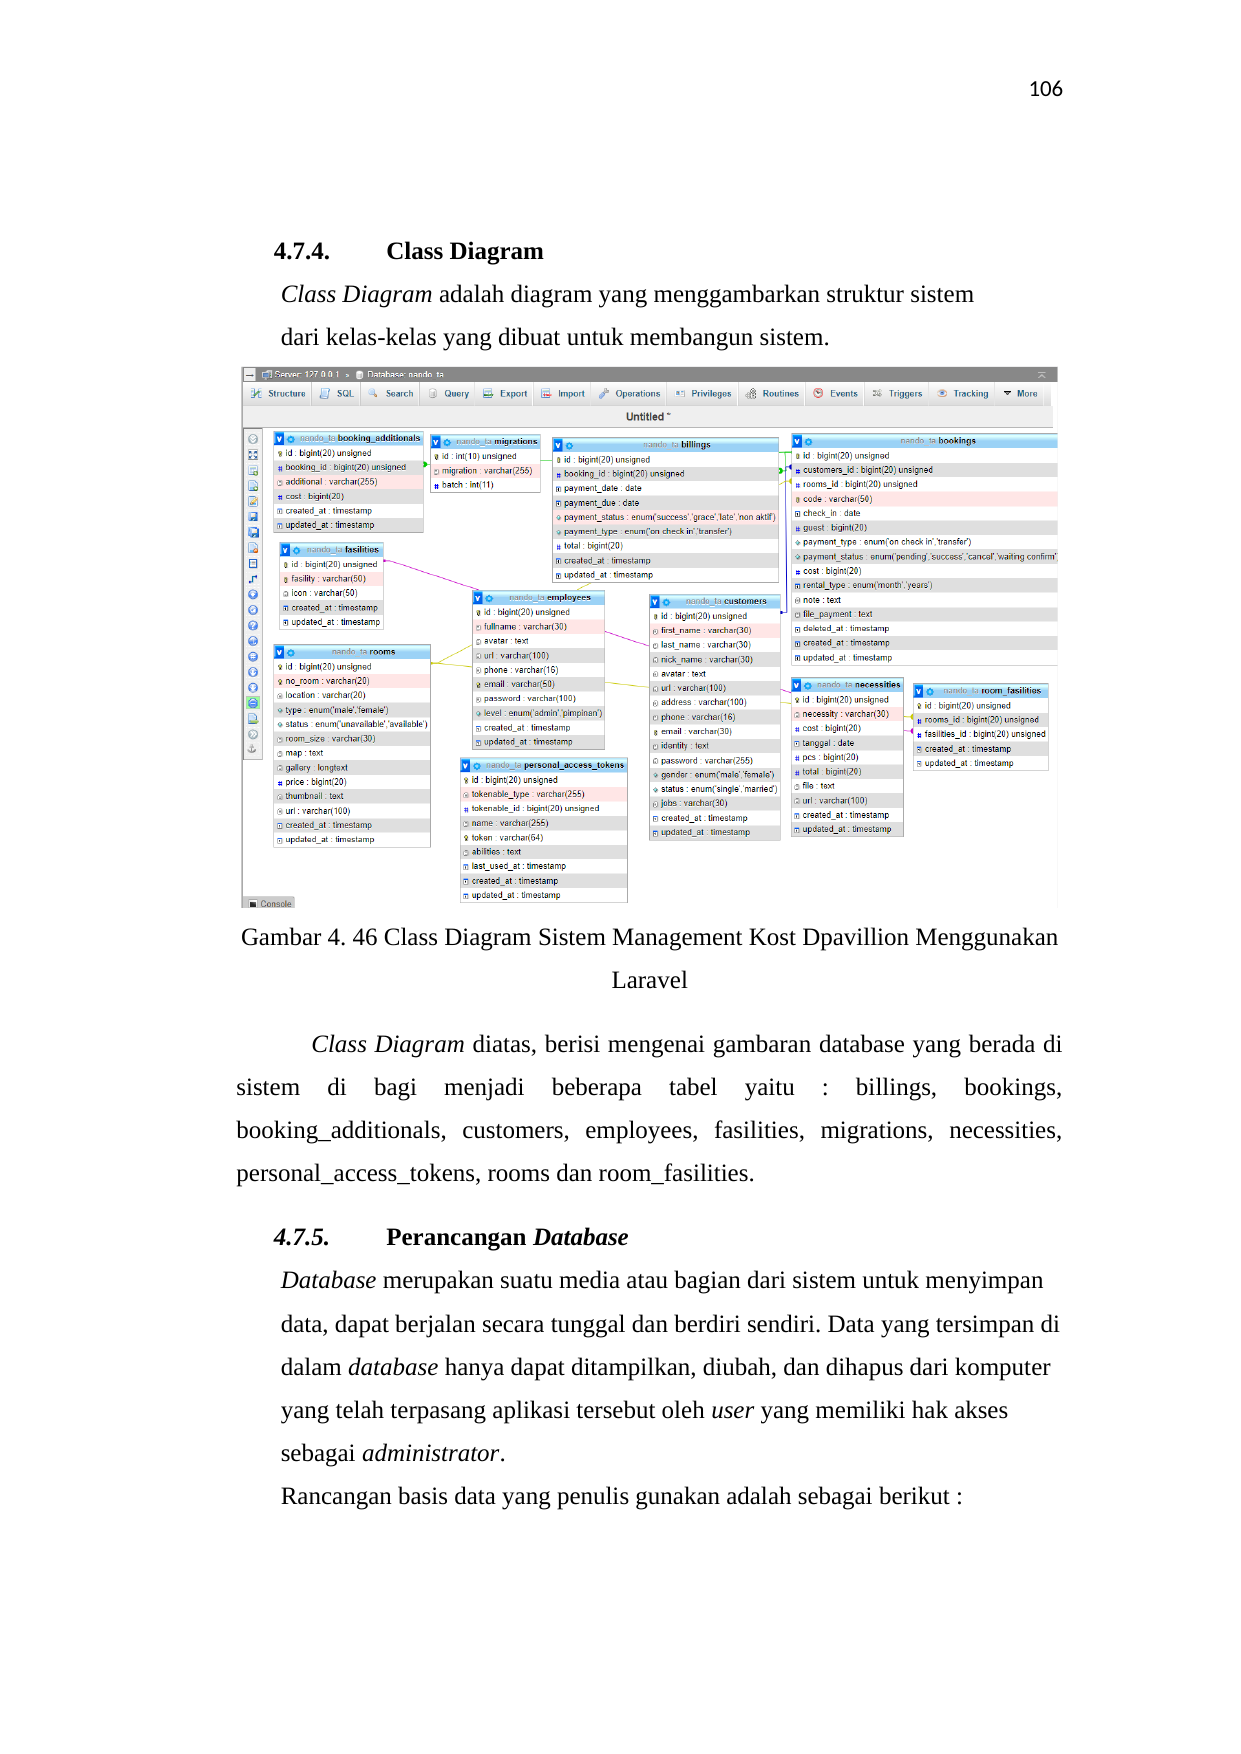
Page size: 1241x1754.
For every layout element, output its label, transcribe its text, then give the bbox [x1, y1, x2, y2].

list Database merupakan suatu media atau bagian dari sistem untuk menyimpan data, dapat berjalan secara tunggal dan berdiri sendiri. Data yang tersimpan di dalam database hanya dapat ditampilkan, diubah, dan dihapus dari komputer yang telah terpasang aplikasi tersebut oleh user yang memiliki hak akses sebagai administrator. [281, 1266, 1063, 1467]
subtitle Class Diagram [274, 236, 1063, 265]
list Rancangan basis data yang penulis gunakan adalah sebagai berikut : [281, 1481, 1063, 1510]
text Gambar 4. 46 Class Diagram Sistem Management Kost Dpavillion Menggunakan Laravel [236, 922, 1063, 994]
picture [241, 365, 1058, 908]
text Class Diagram adalah diagram yang menggambarkan struktur sistem dari kelas-kelas yang dibuat untuk membangun sistem. [281, 279, 1006, 351]
text Class Diagram diatas, berisi mengenai gambaran database yang berada di sistem di bagi menjadi beberapa tabel yaitu : billings, bookings, booking_additionals, customers, employees, fasilities, migrations, necessities, personal_access_tokens, rooms dan room_fasilities. [236, 1029, 1063, 1187]
subtitle Perancangan Database [274, 1222, 1063, 1251]
